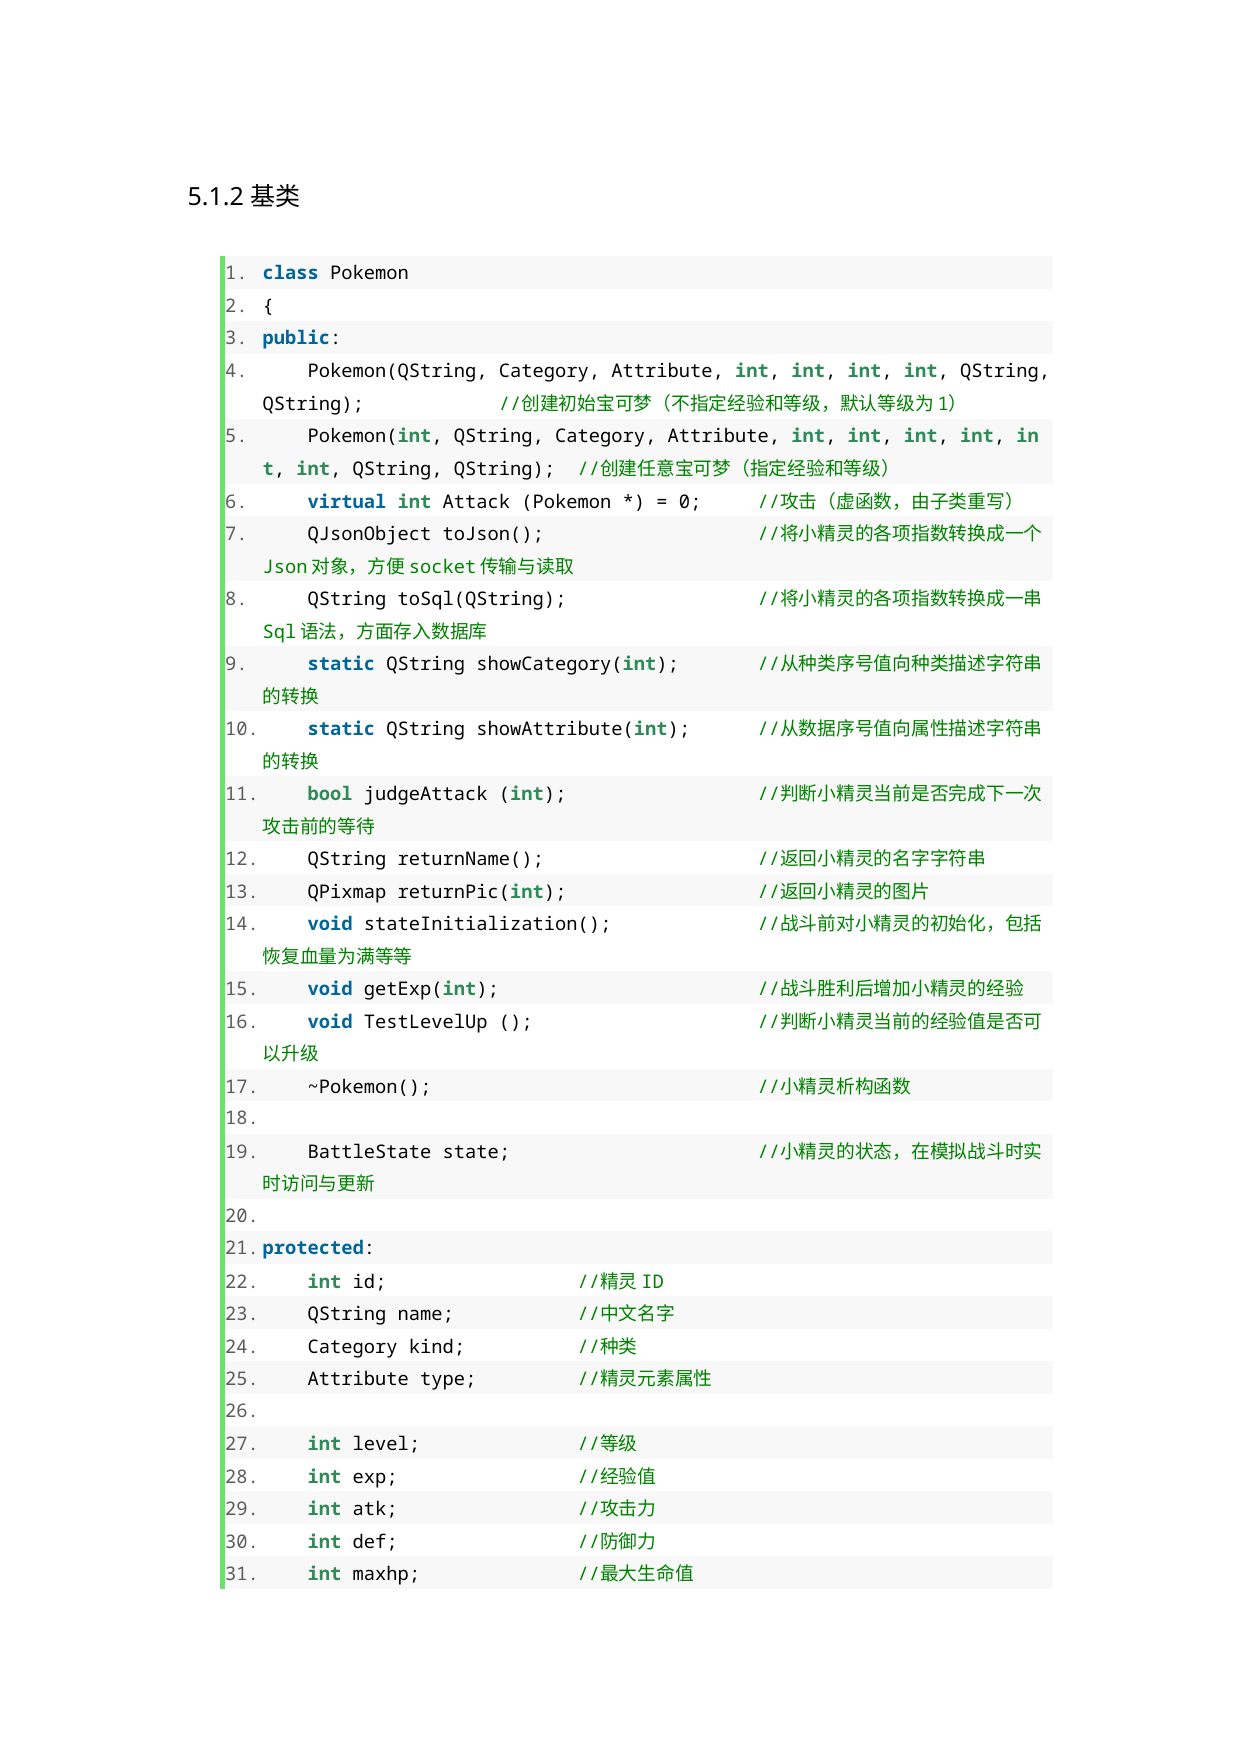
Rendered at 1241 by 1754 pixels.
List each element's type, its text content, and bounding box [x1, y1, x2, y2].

list { [225, 289, 1053, 321]
list QString toSql(QString); //将小精灵的各项指数转换成一串Sql语法，方面存入数据库 [225, 581, 1053, 646]
list static QString showAttribute(int); //从数据序号值向属性描述字符串的转换 [225, 711, 1053, 776]
list int maxhp; //最大生命值 [225, 1556, 1053, 1589]
list public: [225, 321, 1053, 354]
list int atk; //攻击力 [225, 1491, 1053, 1524]
list void stateInitialization(); //战斗前对小精灵的初始化，包括恢复血量为满等等 [225, 906, 1053, 971]
list int def; //防御力 [225, 1524, 1053, 1556]
list class Pokemon [225, 256, 1053, 289]
list bool judgeAttack (int); //判断小精灵当前是否完成下一次攻击前的等待 [225, 776, 1053, 841]
list BattleState state; //小精灵的状态，在模拟战斗时实时访问与更新 [225, 1134, 1053, 1199]
list Category kind; //种类 [225, 1329, 1053, 1361]
list ~Pokemon(); //小精灵析构函数 [225, 1069, 1053, 1101]
list void getExp(int); //战斗胜利后增加小精灵的经验 [225, 971, 1053, 1004]
list virtual int Attack (Pokemon *) = 0; //攻击（虚函数，由子类重写） [225, 484, 1053, 516]
list int exp; //经验值 [225, 1459, 1053, 1491]
list QPixmap returnPic(int); //返回小精灵的图片 [225, 874, 1053, 906]
list protected: [225, 1231, 1053, 1264]
list QJsonObject toJson(); //将小精灵的各项指数转换成一个Json对象，方便socket传输与读取 [225, 516, 1053, 581]
list void TestLevelUp (); //判断小精灵当前的经验值是否可以升级 [225, 1004, 1053, 1069]
subtitle 5.1.2 基类 [187, 162, 1053, 227]
list QString returnName(); //返回小精灵的名字字符串 [225, 841, 1053, 874]
list Pokemon(int, QString, Category, Attribute, int, int, int, int, int, int, QString, QString); //创建任意宝可梦（指定经验和等级） [225, 419, 1053, 484]
list static QString showCategory(int); //从种类序号值向种类描述字符串的转换 [225, 646, 1053, 711]
list Pokemon(QString, Category, Attribute, int, int, int, int, QString, QString); //创建初始宝可梦（不指定经验和等级，默认等级为1） [225, 354, 1053, 419]
list int level; //等级 [225, 1426, 1053, 1459]
list QString name; //中文名字 [225, 1296, 1053, 1329]
list int id; //精灵ID [225, 1264, 1053, 1296]
list Attribute type; //精灵元素属性 [225, 1361, 1053, 1394]
